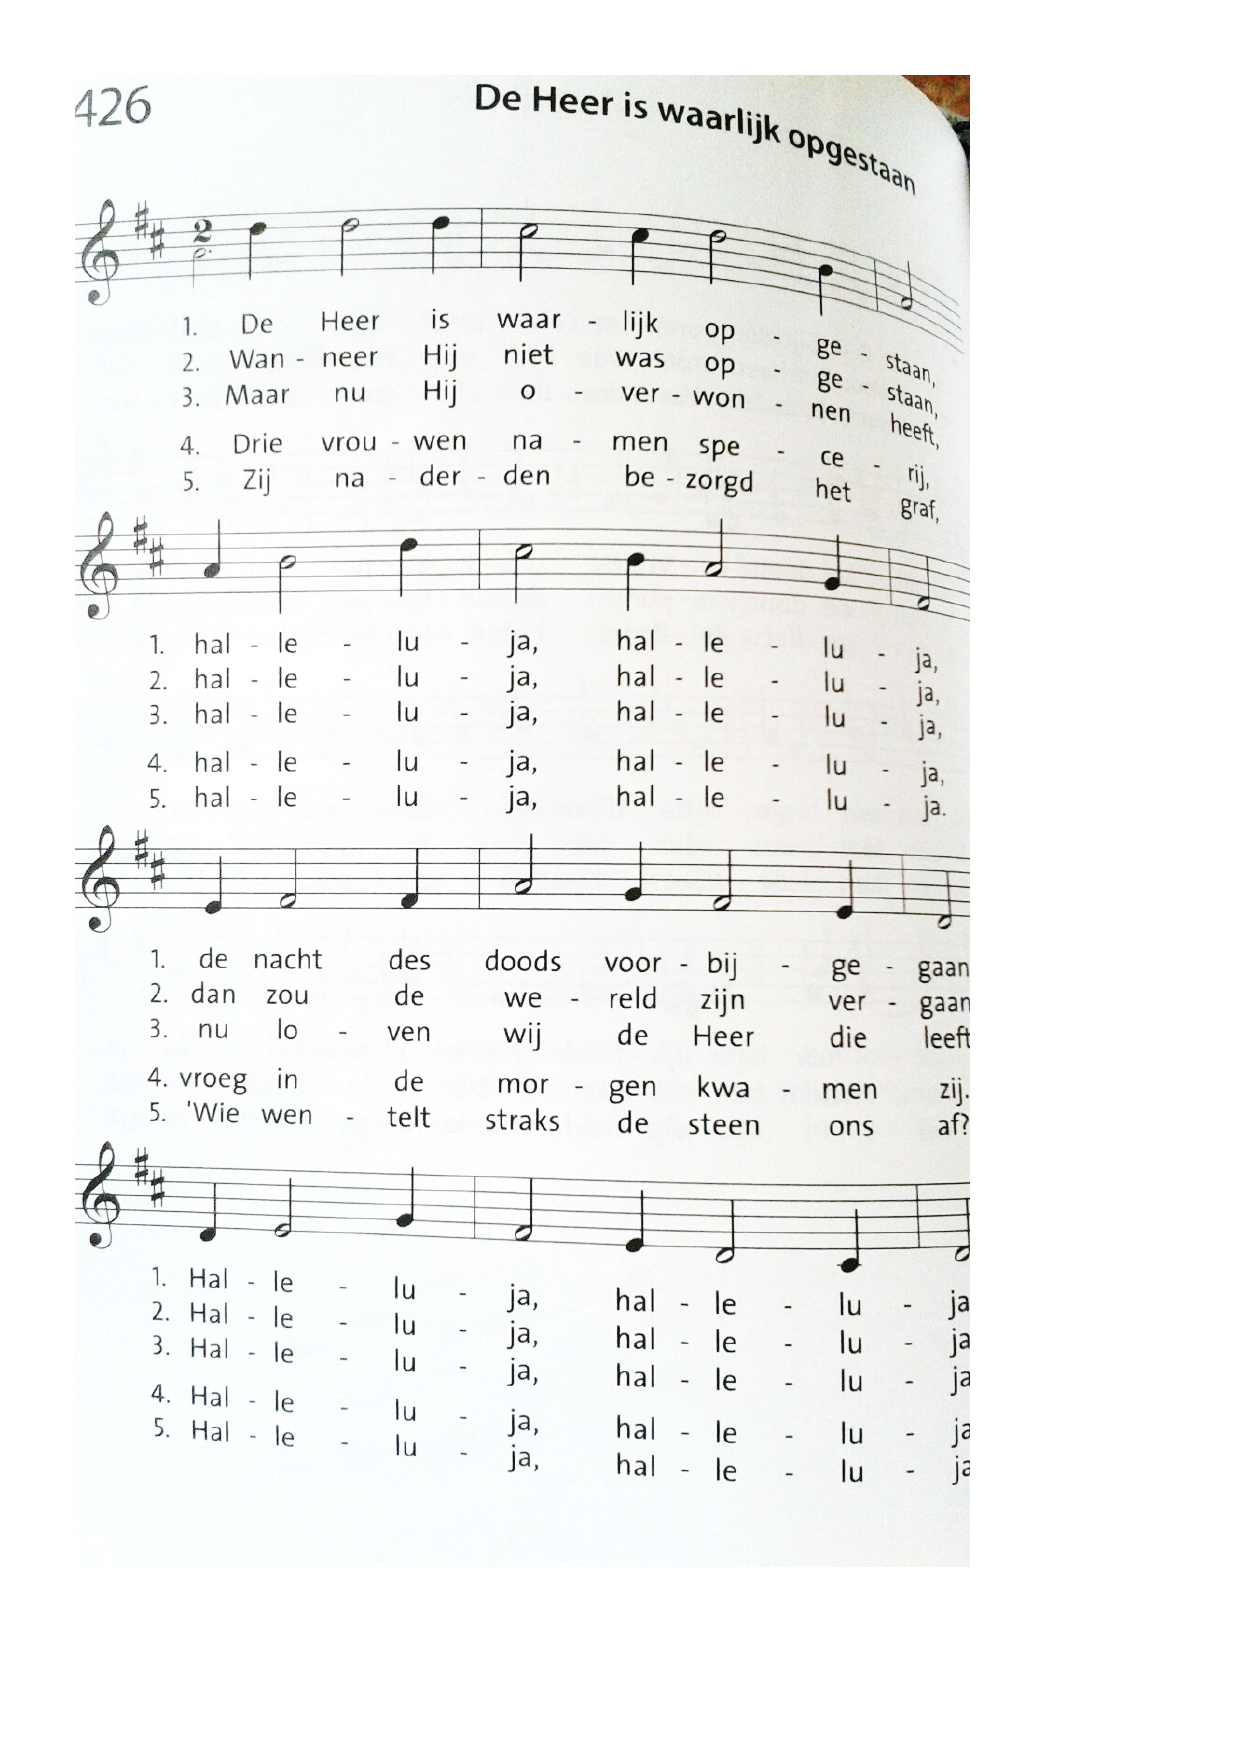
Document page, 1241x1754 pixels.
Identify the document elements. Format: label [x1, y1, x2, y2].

picture [75, 75, 970, 1567]
